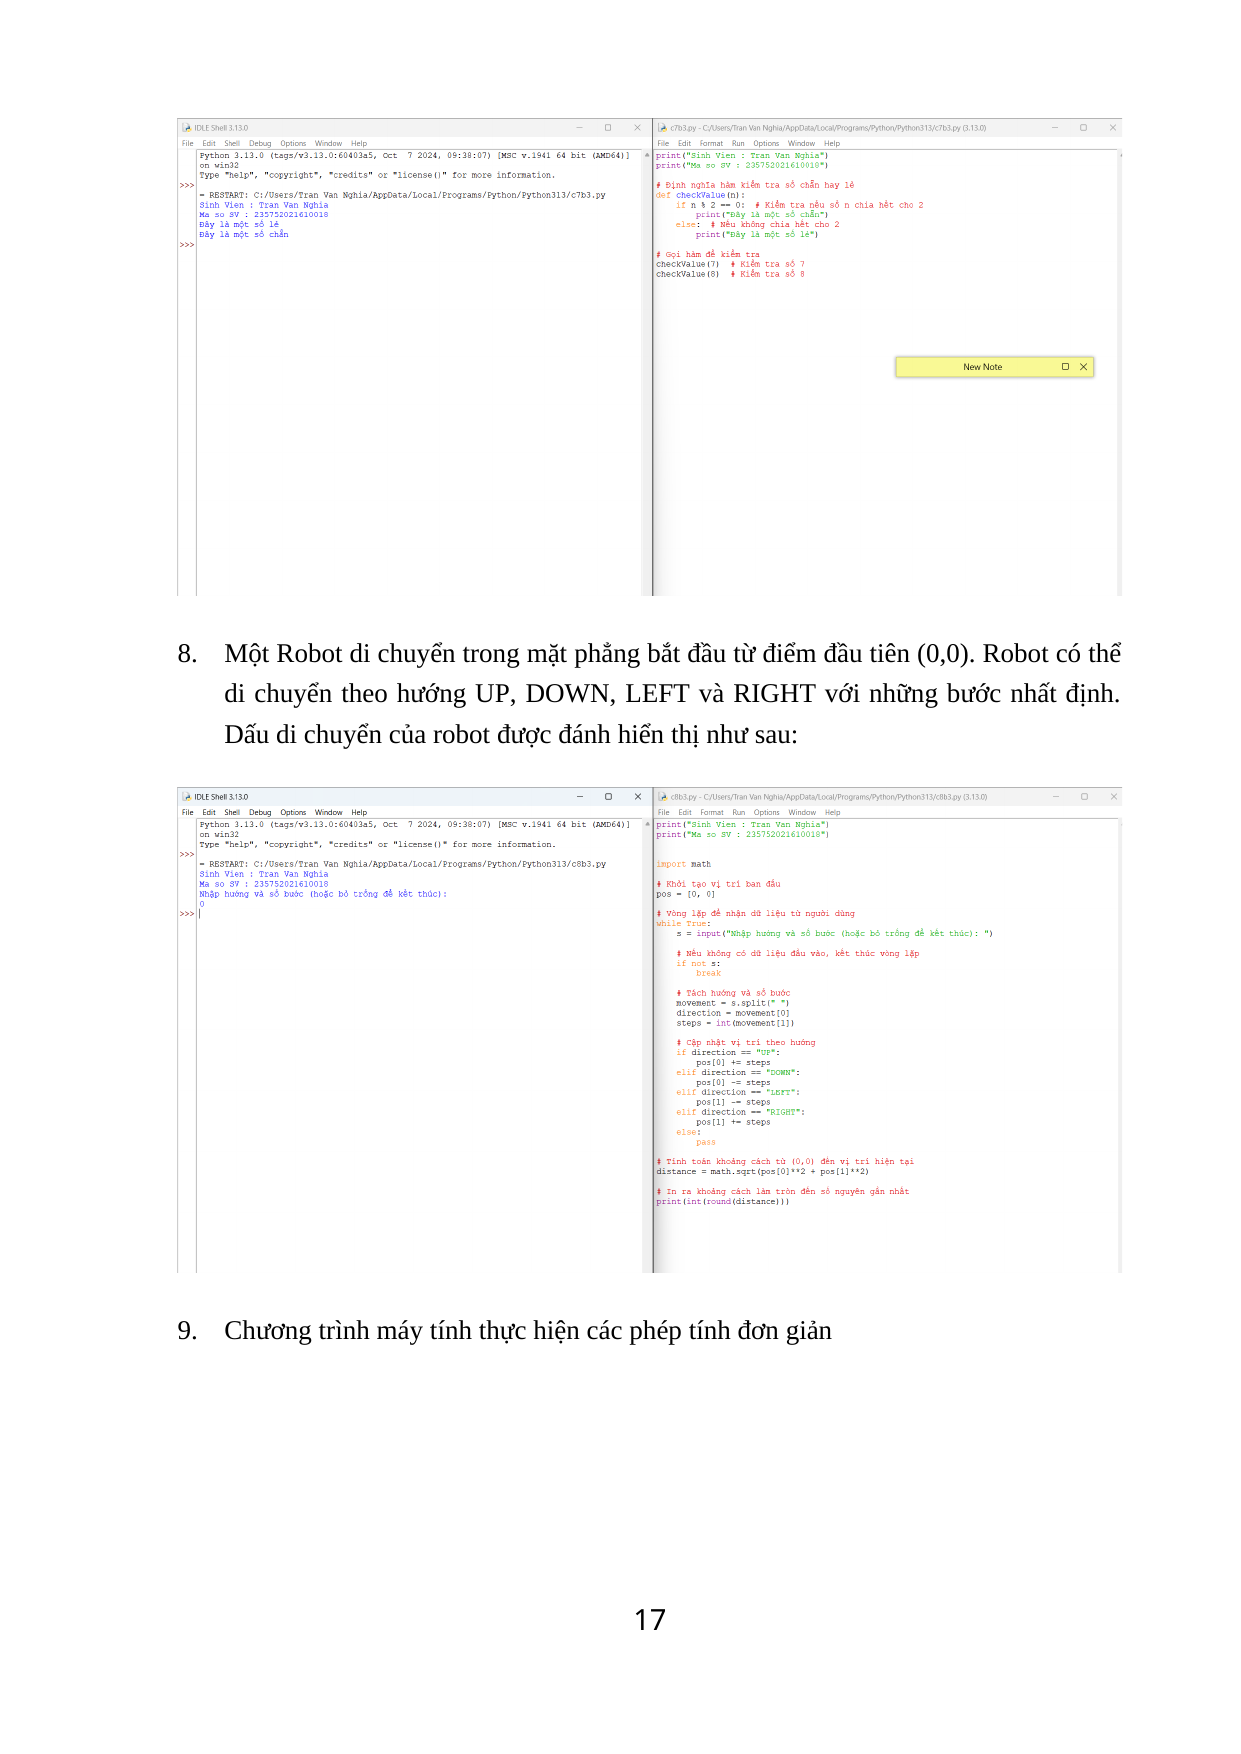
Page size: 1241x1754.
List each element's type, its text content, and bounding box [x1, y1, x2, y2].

picture [177, 787, 1123, 1273]
list Chương trình máy tính thực hiện các phép tính đơn giản [177, 1314, 1122, 1345]
picture [177, 118, 1123, 596]
list Một Robot di chuyển trong mặt phẳng bắt đầu từ điểm đầu tiên (0,0). Robot có thể di chuyển theo hướng UP, DOWN, LEFT và RIGHT với những bước nhất định. Dấu di chuyển của robot được đánh hiển thị như sau: [177, 637, 1122, 749]
